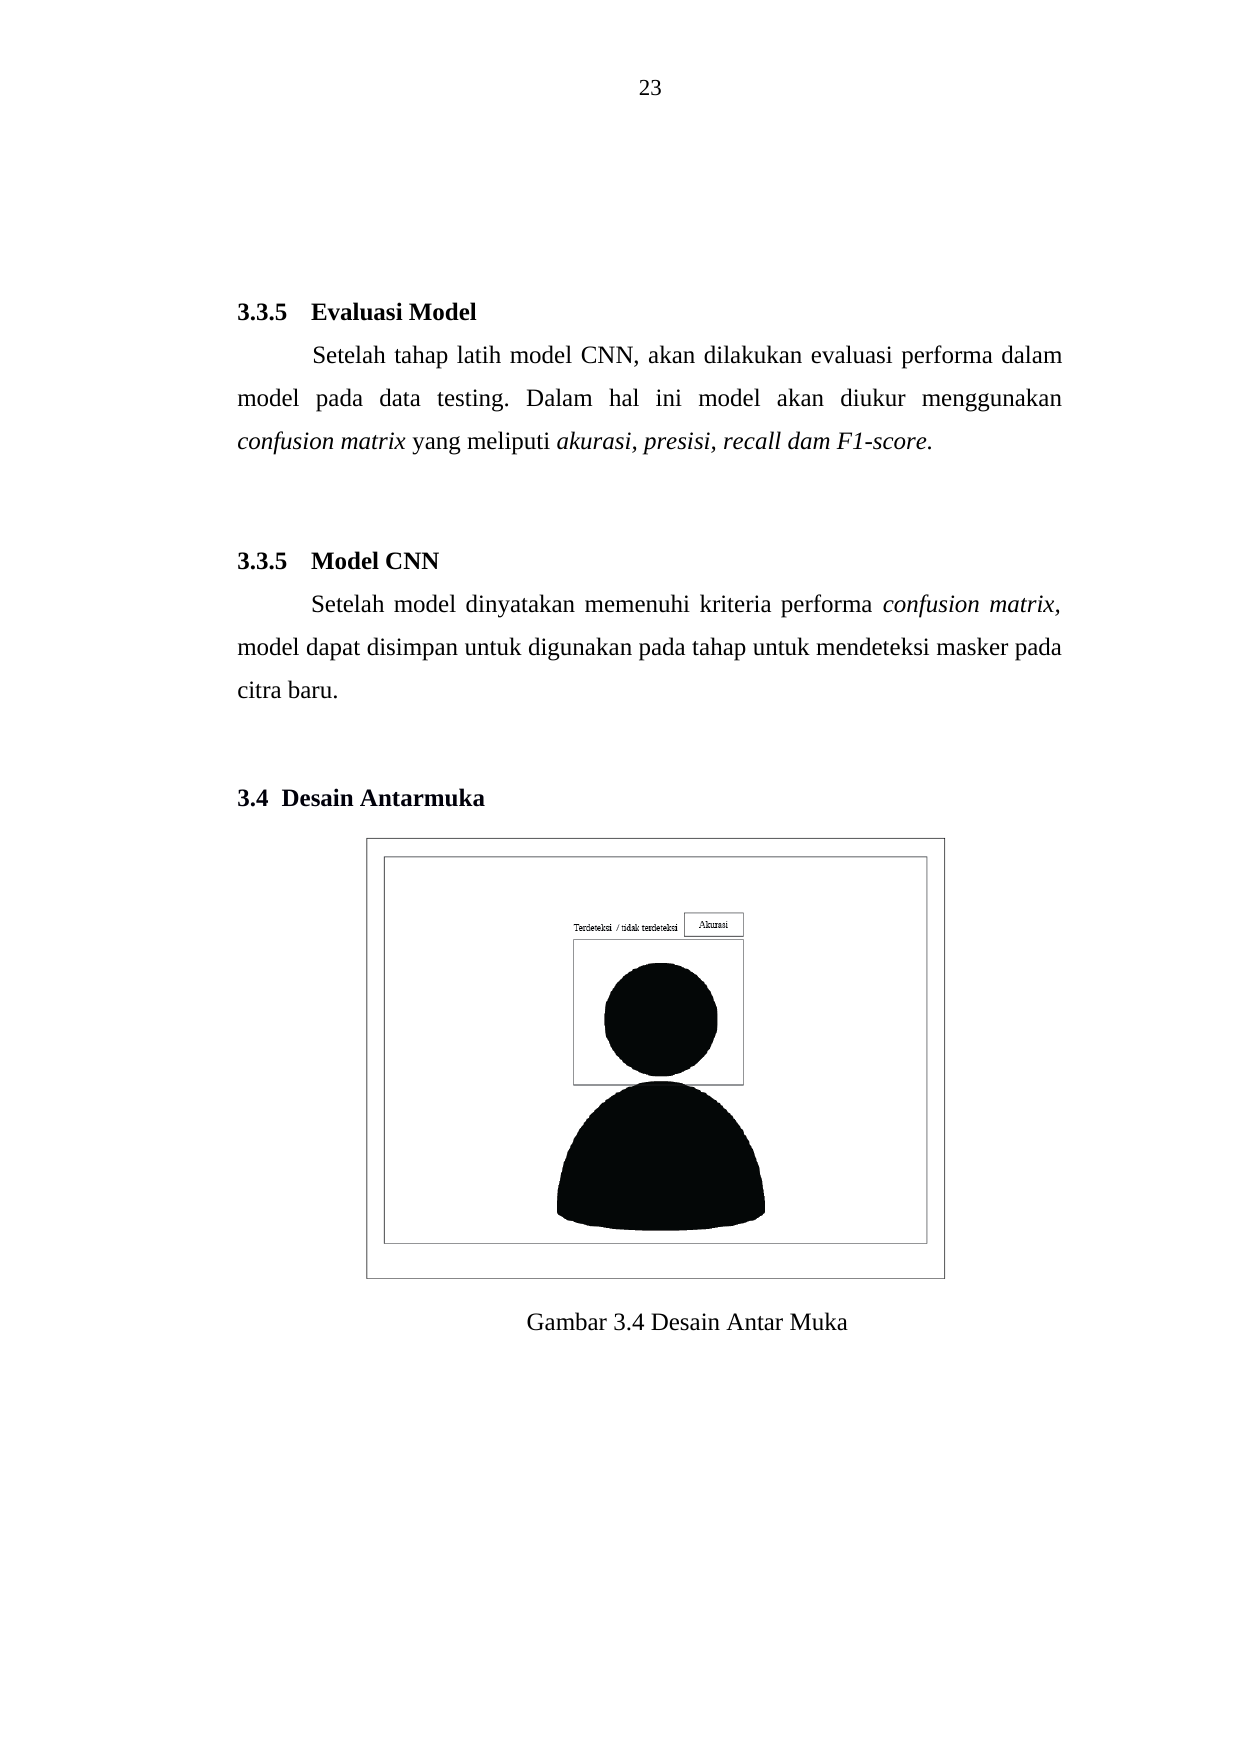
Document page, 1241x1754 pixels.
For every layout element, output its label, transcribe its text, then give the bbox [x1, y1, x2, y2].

picture [316, 825, 984, 1289]
text Gambar 3.4 Desain Antar Muka [311, 1307, 1063, 1336]
subtitle 3.3.5 Model CNN [237, 546, 1063, 574]
subtitle 3.4 Desain Antarmuka [237, 783, 1063, 811]
text Setelah model dinyatakan memenuhi kriteria performa confusion matrix, model dapat disimpan untuk digunakan pada tahap untuk mendeteksi masker pada citra baru. [237, 589, 1063, 704]
subtitle 3.3.5 Evaluasi Model [237, 297, 1063, 326]
text Setelah tahap latih model CNN, akan dilakukan evaluasi performa dalam model pada data testing. Dalam hal ini model akan diukur menggunakan confusion matrix yang meliputi akurasi, presisi, recall dam F1-score. [237, 340, 1063, 455]
